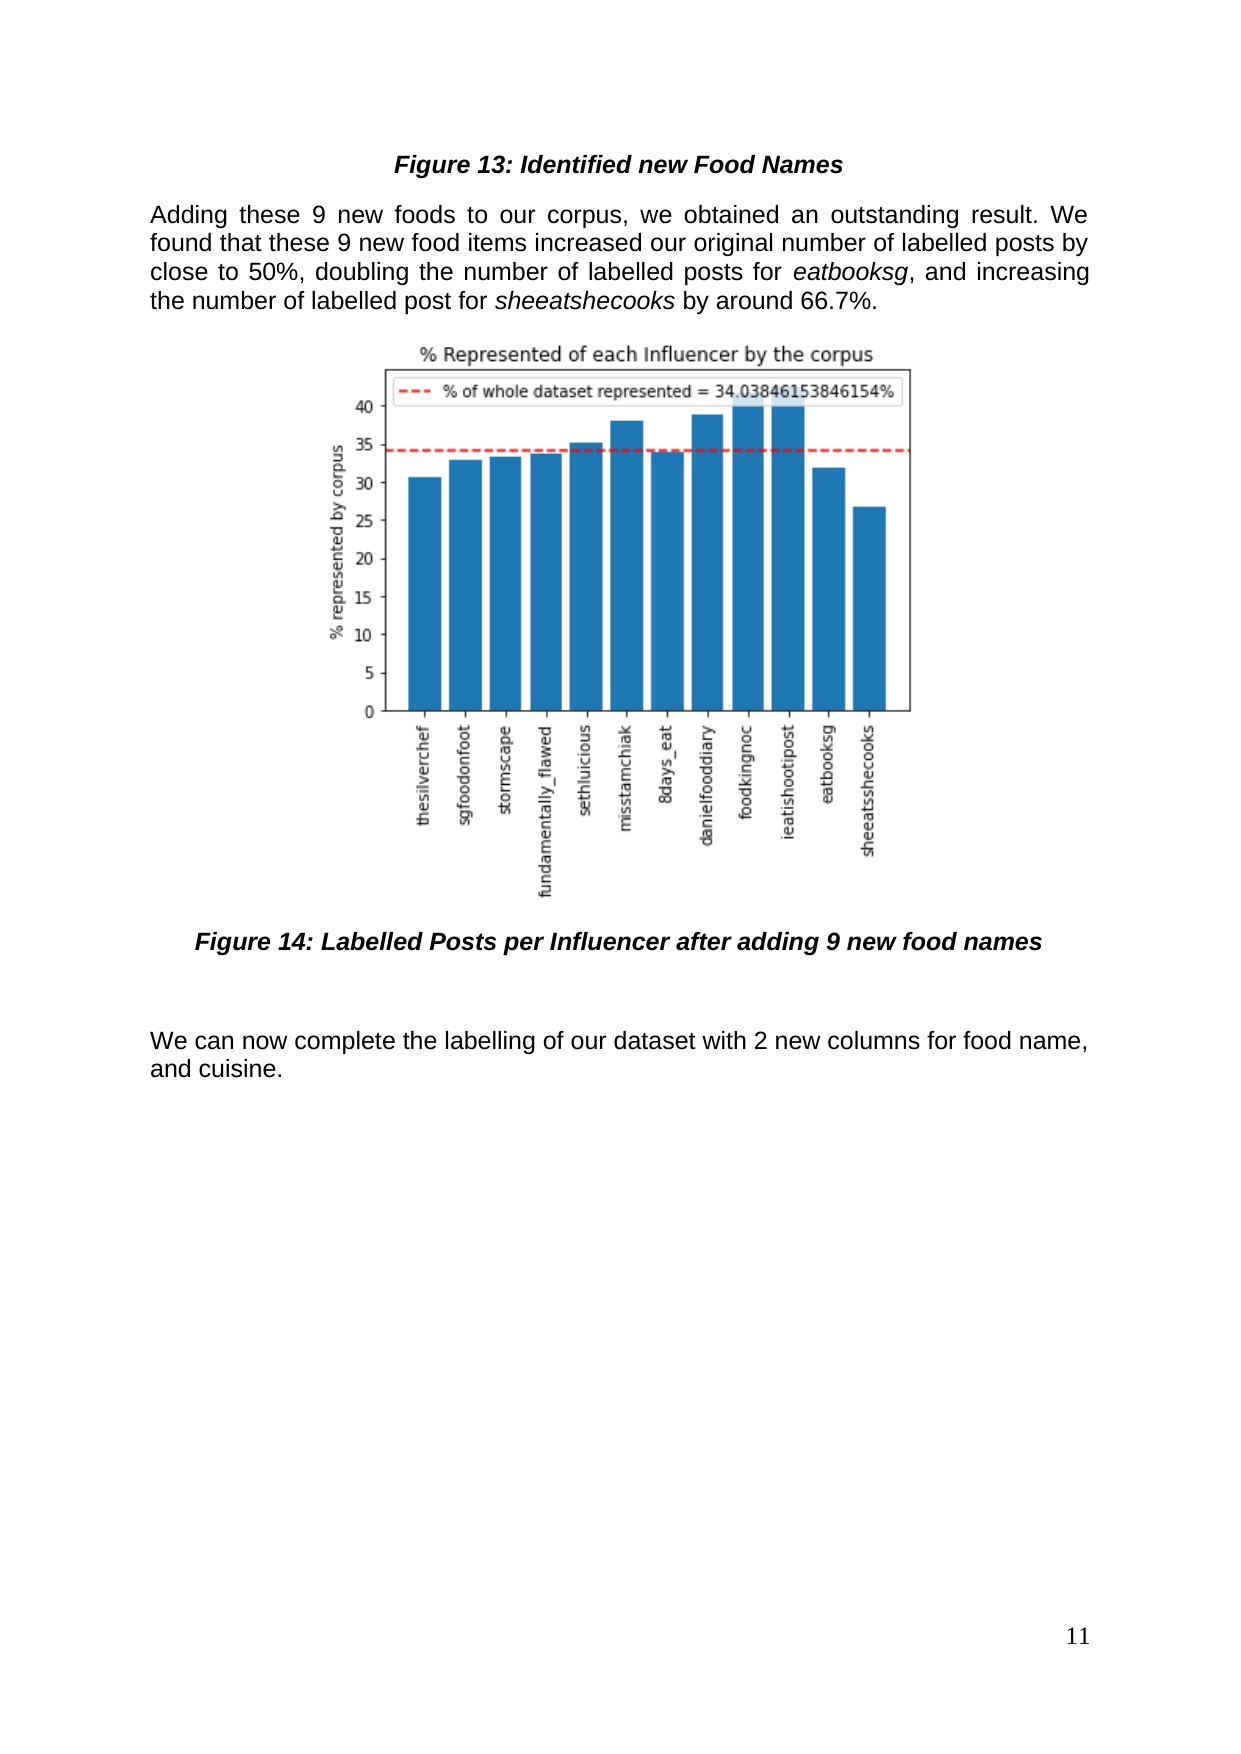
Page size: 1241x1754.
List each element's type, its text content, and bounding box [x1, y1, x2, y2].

text Adding these 9 new foods to our corpus, we obtained an outstanding result. We found that these 9 new food items increased our original number of labelled posts by close to 50%, doubling the number of labelled posts for eatbooksg, and increasing the number of labelled post for sheeatshecooks by around 66.7%. [150, 199, 1090, 314]
text Figure 13: Identified new Food Names [150, 150, 1090, 179]
picture [321, 335, 919, 906]
text Figure 14: Labelled Posts per Influencer after adding 9 new food names [150, 927, 1090, 955]
text We can now complete the labelling of our dataset with 2 new columns for food name, and cuisine. [150, 1026, 1090, 1083]
